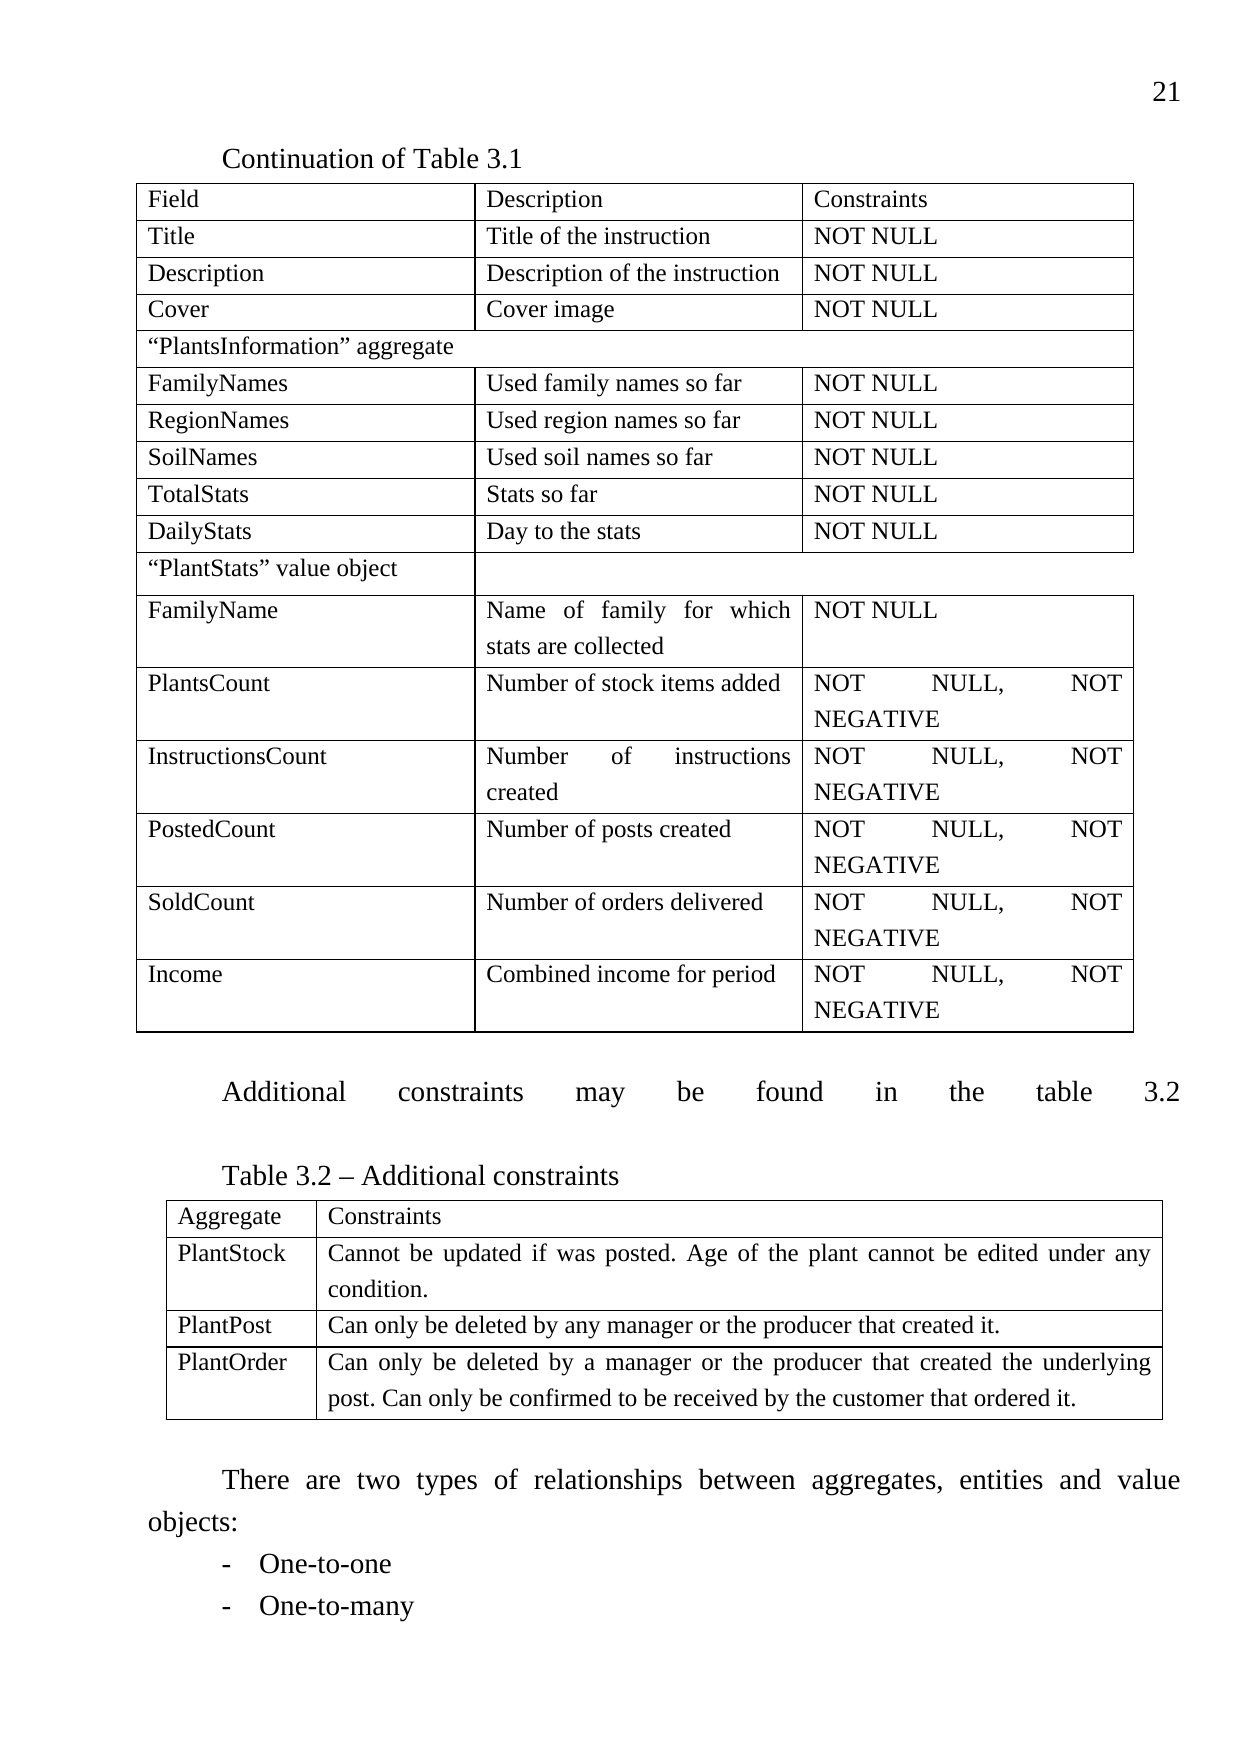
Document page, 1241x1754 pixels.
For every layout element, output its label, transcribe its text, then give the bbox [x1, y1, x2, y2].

table_cell Title [137, 221, 474, 257]
table_cell Name of family for which stats are collected [476, 596, 802, 667]
table_cell Description of the instruction [476, 258, 802, 293]
table_cell Stats so far [476, 479, 802, 515]
table_header Field [137, 184, 474, 220]
table_cell NOT NULL [803, 442, 1133, 478]
table_cell Cover [137, 295, 474, 330]
table_cell Day to the stats [476, 516, 802, 552]
table_cell Income [137, 960, 474, 1031]
table_cell FamilyNames [137, 368, 474, 404]
table_cell PostedCount [137, 814, 474, 886]
table_cell Used region names so far [476, 405, 802, 441]
table_cell InstructionsCount [137, 741, 474, 813]
text Table 3.2 – Additional constraints [148, 1158, 1181, 1192]
table_cell NOT NULL [803, 596, 1133, 667]
table_cell NOT NULL, NOT NEGATIVE [803, 668, 1133, 740]
table_cell NOT NULL [803, 368, 1133, 404]
table_cell NOT NULL, NOT NEGATIVE [803, 887, 1133, 958]
table_cell TotalStats [137, 479, 474, 515]
table_cell “PlantsInformation” aggregate [137, 331, 1133, 367]
table_cell Used family names so far [476, 368, 802, 404]
table_cell RegionNames [137, 405, 474, 441]
table_cell Can only be deleted by a manager or the producer that created the underlying post. Can only be confirmed to be received by the customer that ordered it. [317, 1348, 1162, 1419]
text There are two types of relationships between aggregates, entities and value objects: [148, 1462, 1181, 1538]
table_cell NOT NULL [803, 516, 1133, 552]
text Continuation of Table 3.1 [148, 141, 1181, 174]
table_cell NOT NULL [803, 479, 1133, 515]
table_cell Number of stock items added [476, 668, 802, 740]
table_cell Number of instructions created [476, 741, 802, 813]
table_cell NOT NULL [803, 405, 1133, 441]
table_cell PlantStock [167, 1238, 316, 1309]
table_cell NOT NULL, NOT NEGATIVE [803, 814, 1133, 886]
table_cell SoilNames [137, 442, 474, 478]
table_cell Title of the instruction [476, 221, 802, 257]
table_header Constraints [803, 184, 1133, 220]
table_cell NOT NULL, NOT NEGATIVE [803, 960, 1133, 1031]
table_header Constraints [317, 1201, 1162, 1237]
table_cell NOT NULL [803, 295, 1133, 330]
table_cell Cannot be updated if was posted. Age of the plant cannot be edited under any condition. [317, 1238, 1162, 1309]
table_cell Description [137, 258, 474, 293]
table_cell PlantsCount [137, 668, 474, 740]
table_cell Combined income for period [476, 960, 802, 1031]
list One-to-many [221, 1588, 1181, 1621]
text Additional constraints may be found in the table 3.2 [148, 1074, 1181, 1150]
table_cell FamilyName [137, 596, 474, 667]
table_cell PlantPost [167, 1311, 316, 1346]
table_cell Used soil names so far [476, 442, 802, 478]
table_header Description [476, 184, 802, 220]
table_cell SoldCount [137, 887, 474, 958]
table_cell Can only be deleted by any manager or the producer that created it. [317, 1311, 1162, 1346]
table_cell NOT NULL [803, 221, 1133, 257]
table_cell “PlantStats” value object [137, 553, 474, 594]
table_cell Number of orders delivered [476, 887, 802, 958]
table_header Aggregate [167, 1201, 316, 1237]
table_cell PlantOrder [167, 1348, 316, 1419]
table_cell Number of posts created [476, 814, 802, 886]
table_cell Cover image [476, 295, 802, 330]
list One-to-one [221, 1546, 1181, 1579]
table_cell NOT NULL, NOT NEGATIVE [803, 741, 1133, 813]
table_cell NOT NULL [803, 258, 1133, 293]
table_cell DailyStats [137, 516, 474, 552]
